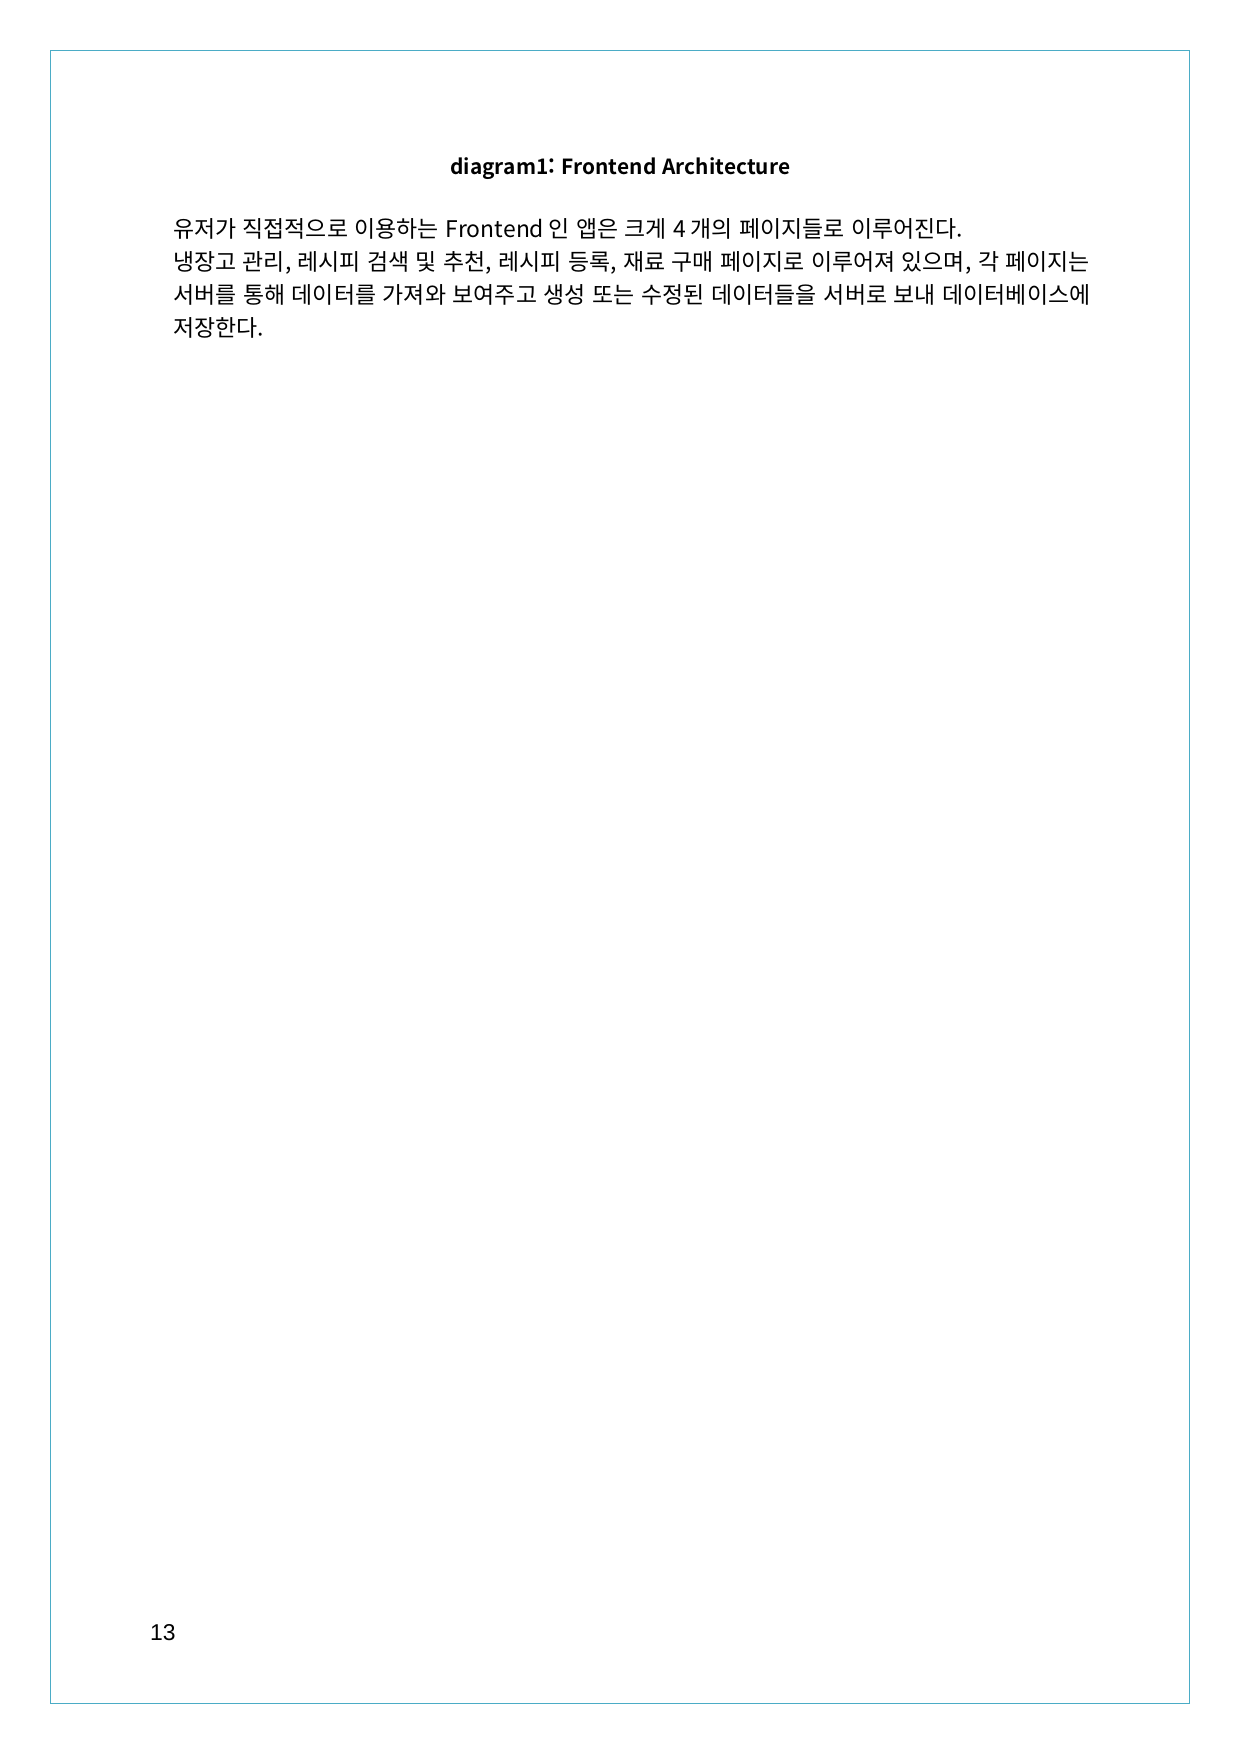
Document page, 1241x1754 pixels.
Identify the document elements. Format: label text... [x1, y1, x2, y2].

text 유저가 직접적으로 이용하는 Frontend인 앱은 크게 4개의 페이지들로 이루어진다. [173, 210, 1090, 244]
text 냉장고 관리, 레시피 검색 및 추천, 레시피 등록, 재료 구매 페이지로 이루어져 있으며, 각 페이지는 서버를 통해 데이터를 가져와 보여주고 생성 또는 수정된 데이터들을 서버로 보내 데이터베이스에 저장한다. [173, 244, 1090, 343]
text diagram1: Frontend Architecture [150, 150, 1090, 180]
